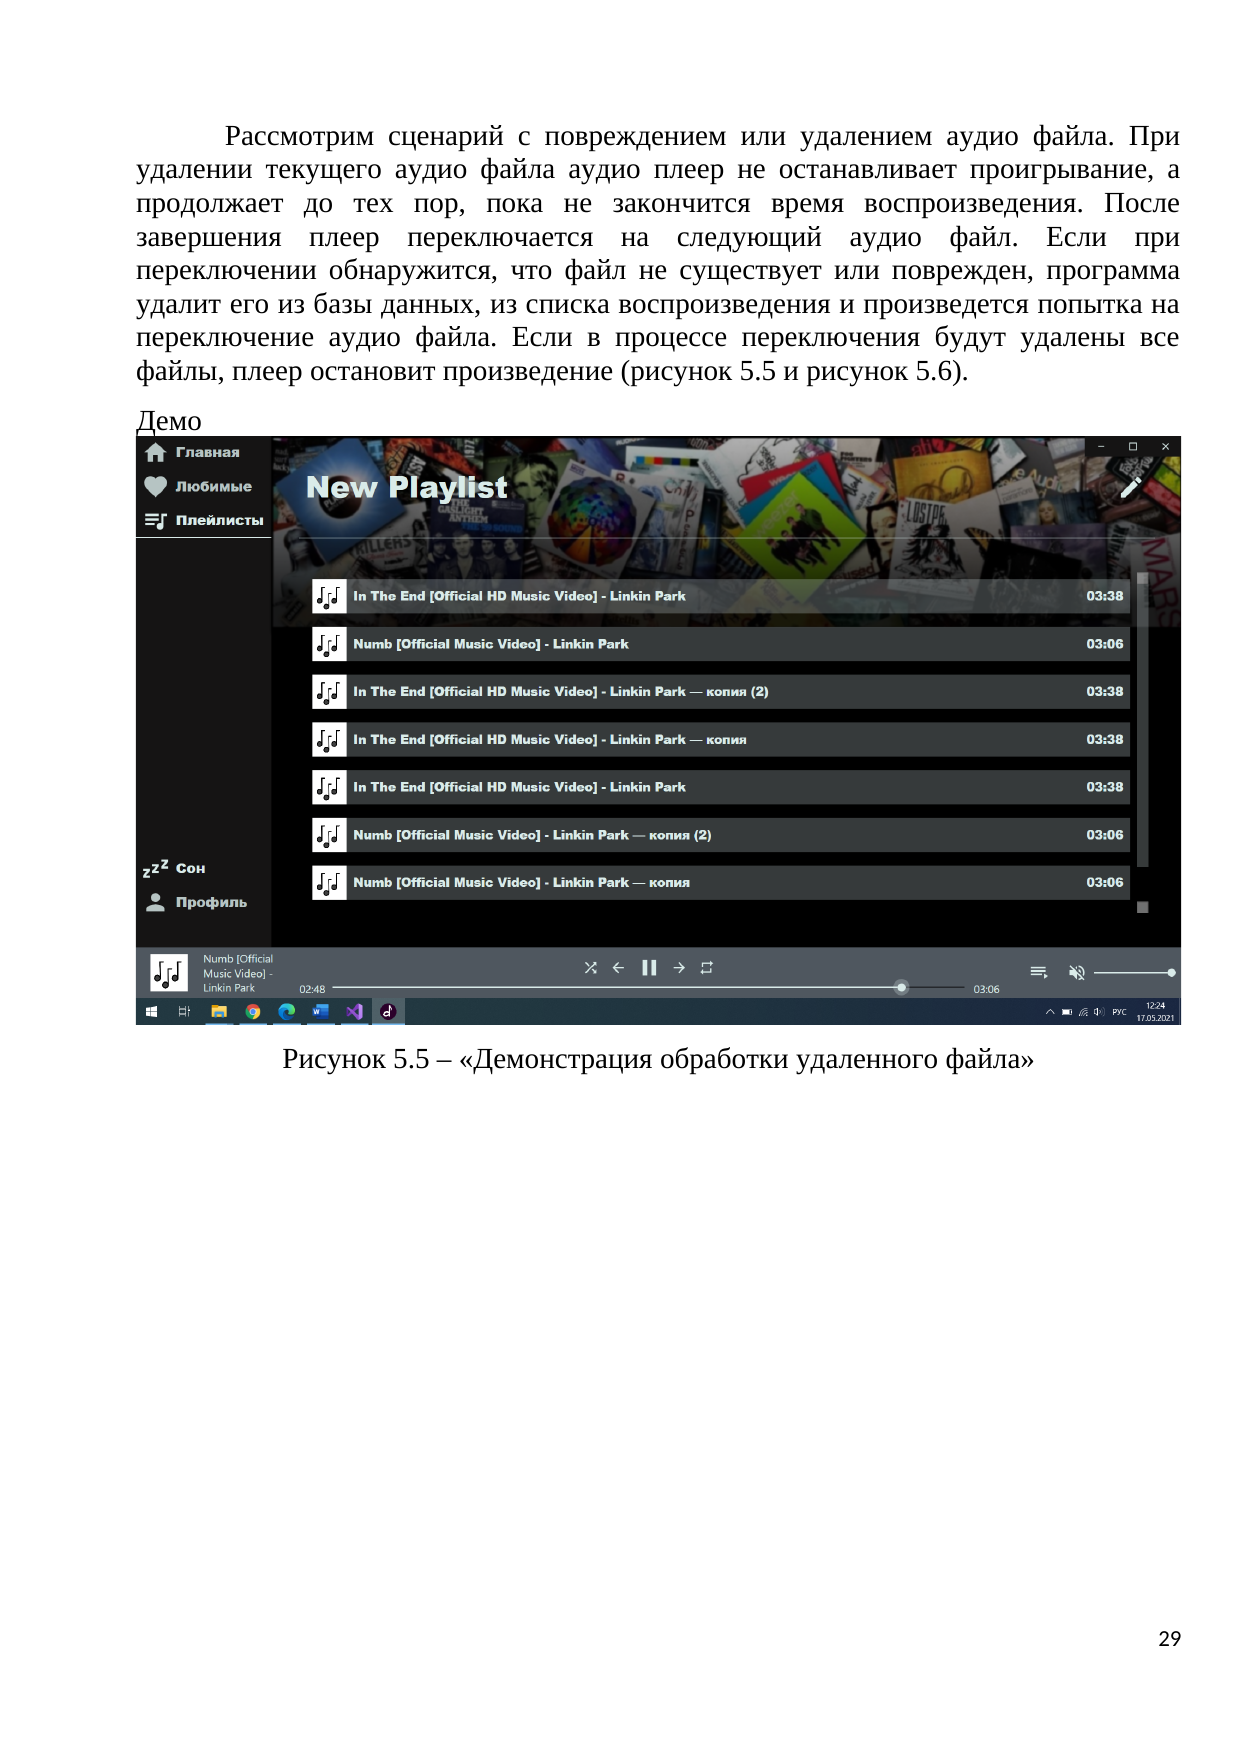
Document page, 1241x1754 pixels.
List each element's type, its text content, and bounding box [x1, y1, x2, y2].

picture [135, 436, 1182, 1025]
text Демо [136, 403, 1181, 436]
text Рассмотрим сценарий с повреждением или удалением аудио файла. При удалении текущего аудио файла аудио плеер не останавливает проигрывание, а продолжает до тех пор, пока не закончится время воспроизведения. После завершения плеер переключается на следующий аудио файл. Если при переключении обнаружится, что файл не существует или поврежден, программа удалит его из базы данных, из списка воспроизведения и произведется попытка на переключение аудио файла. Если в процессе переключения будут удалены все файлы, плеер остановит произведение (рисунок 5.5 и рисунок 5.6). [136, 118, 1181, 386]
text Рисунок 5.5 – «Демонстрация обработки удаленного файла» [136, 1041, 1181, 1075]
